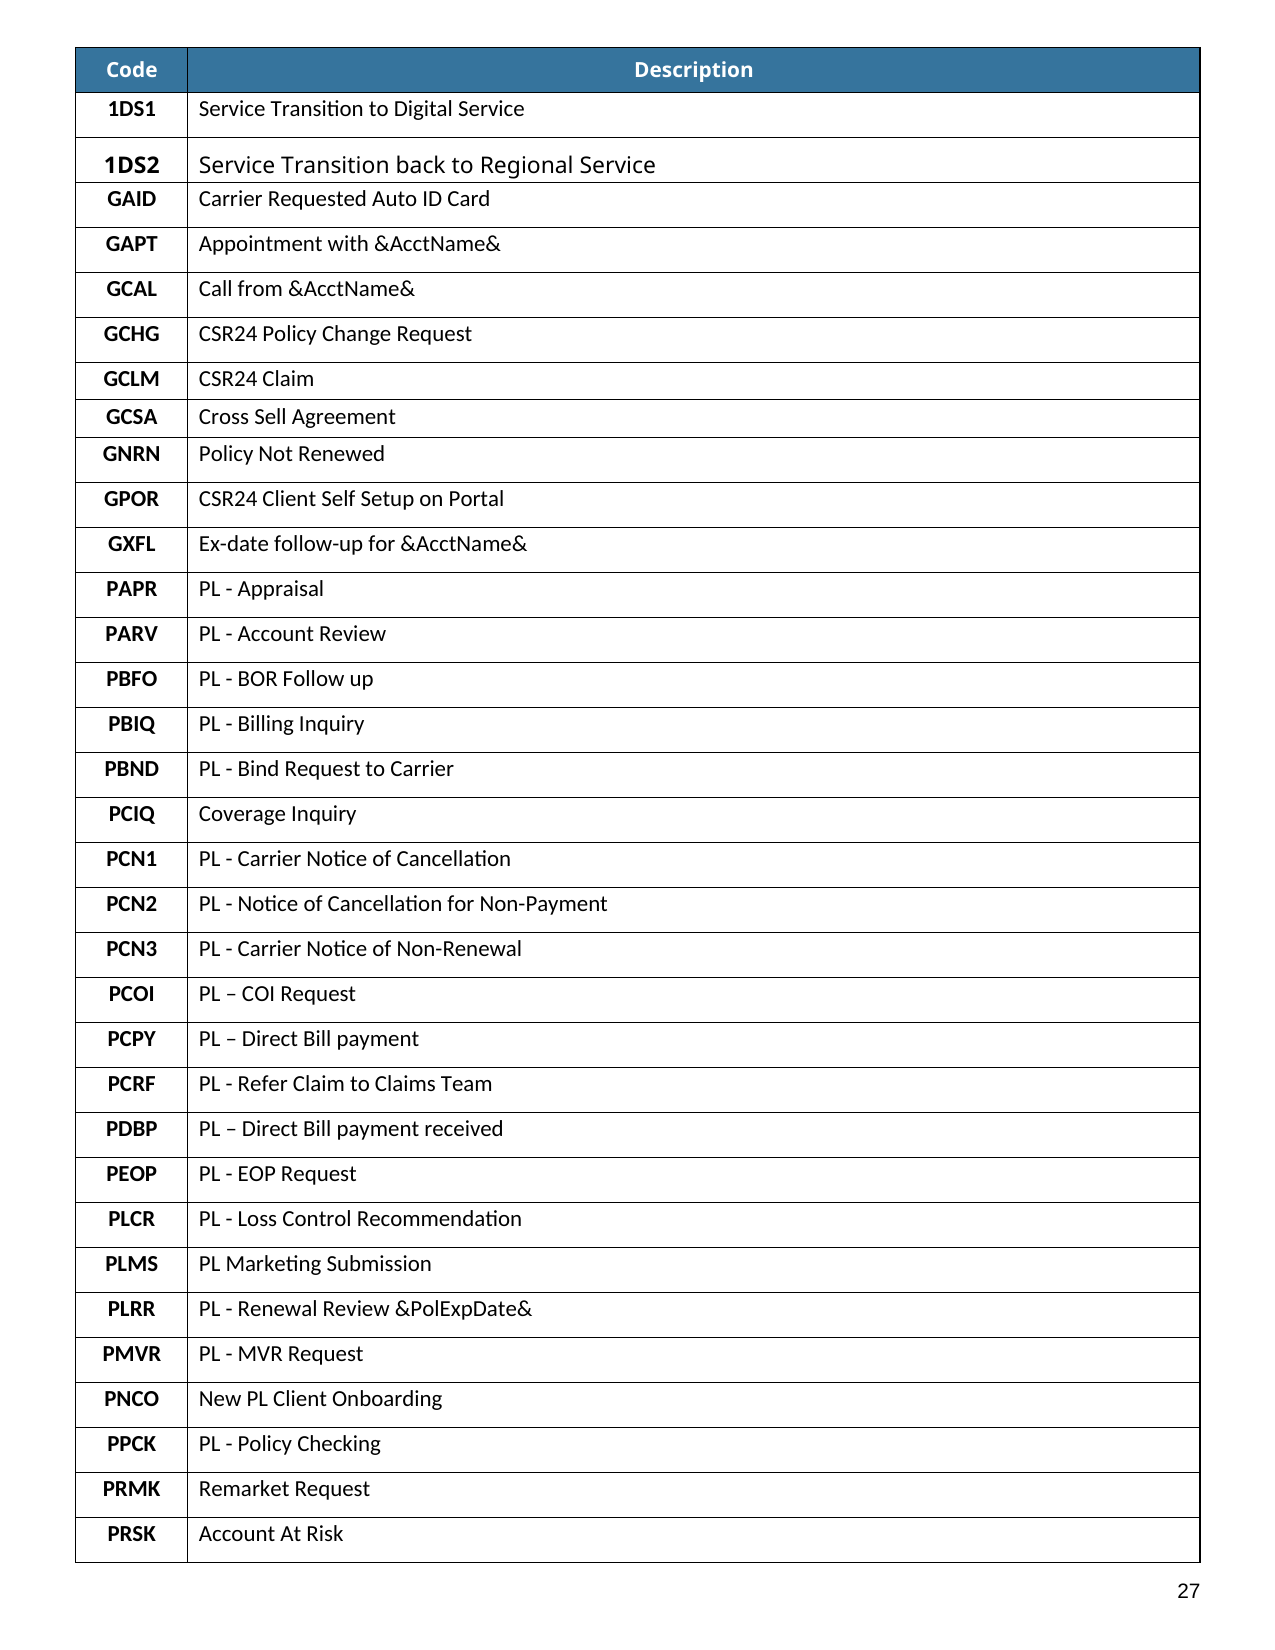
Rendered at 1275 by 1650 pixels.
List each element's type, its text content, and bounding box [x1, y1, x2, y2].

table_cell PL - Loss Control Recommendation [188, 1203, 1199, 1247]
table_cell GCLM [76, 363, 187, 399]
table_cell PL - MVR Request [188, 1338, 1199, 1382]
table_cell PL – Direct Bill payment [188, 1023, 1199, 1067]
table_cell GPOR [76, 483, 187, 527]
table_cell PCPY [76, 1023, 187, 1067]
table_cell GNRN [76, 438, 187, 482]
table_header Code [76, 48, 187, 92]
table_cell PLRR [76, 1293, 187, 1337]
table_cell CSR24 Claim [188, 363, 1199, 399]
table_cell PBFO [76, 663, 187, 707]
table_cell Appointment with &AcctName& [188, 228, 1199, 272]
table_cell PL - Carrier Notice of Non-Renewal [188, 933, 1199, 977]
table_cell GXFL [76, 528, 187, 572]
table_cell PDBP [76, 1113, 187, 1157]
table_cell PL - Account Review [188, 618, 1199, 662]
table_cell Ex-date follow-up for &AcctName& [188, 528, 1199, 572]
table_cell PL - BOR Follow up [188, 663, 1199, 707]
table_cell Remarket Request [188, 1473, 1199, 1517]
table_cell PMVR [76, 1338, 187, 1382]
table_cell CSR24 Client Self Setup on Portal [188, 483, 1199, 527]
table_cell PL Marketing Submission [188, 1248, 1199, 1292]
table_cell PBIQ [76, 708, 187, 752]
table_cell GCAL [76, 273, 187, 317]
table_cell PL – COI Request [188, 978, 1199, 1022]
table_cell PNCO [76, 1383, 187, 1427]
table_cell PARV [76, 618, 187, 662]
table_cell PRMK [76, 1473, 187, 1517]
table_cell PCN1 [76, 843, 187, 887]
table_cell PL - Refer Claim to Claims Team [188, 1068, 1199, 1112]
table_cell CSR24 Policy Change Request [188, 318, 1199, 362]
table_cell Service Transition to Digital Service [188, 93, 1199, 137]
table_cell PL - Policy Checking [188, 1428, 1199, 1472]
table_cell GCSA [76, 400, 187, 437]
table_cell PCN3 [76, 933, 187, 977]
table_cell Call from &AcctName& [188, 273, 1199, 317]
table_cell PL - Bind Request to Carrier [188, 753, 1199, 797]
table_cell PLMS [76, 1248, 187, 1292]
table_cell Policy Not Renewed [188, 438, 1199, 482]
table_cell 1DS1 [76, 93, 187, 137]
table_cell PL - Renewal Review &PolExpDate& [188, 1293, 1199, 1337]
table_cell PAPR [76, 573, 187, 617]
table_cell PRSK [76, 1518, 187, 1562]
table_cell PLCR [76, 1203, 187, 1247]
table_cell PL - Appraisal [188, 573, 1199, 617]
table_cell PL – Direct Bill payment received [188, 1113, 1199, 1157]
table_cell Service Transition back to Regional Service [188, 138, 1199, 182]
table_cell PEOP [76, 1158, 187, 1202]
table_cell GCHG [76, 318, 187, 362]
table_cell GAID [76, 183, 187, 227]
table_cell PBND [76, 753, 187, 797]
table_cell PPCK [76, 1428, 187, 1472]
table_cell GAPT [76, 228, 187, 272]
table_cell PCN2 [76, 888, 187, 932]
table_cell New PL Client Onboarding [188, 1383, 1199, 1427]
table_cell Coverage Inquiry [188, 798, 1199, 842]
table_cell PL - Notice of Cancellation for Non-Payment [188, 888, 1199, 932]
table_cell Account At Risk [188, 1518, 1199, 1562]
table_cell Cross Sell Agreement [188, 400, 1199, 437]
table_cell PCIQ [76, 798, 187, 842]
table_cell PL - Carrier Notice of Cancellation [188, 843, 1199, 887]
table_cell PL - Billing Inquiry [188, 708, 1199, 752]
table_cell Carrier Requested Auto ID Card [188, 183, 1199, 227]
table_cell 1DS2 [76, 138, 187, 182]
table_cell PCRF [76, 1068, 187, 1112]
table_cell PCOI [76, 978, 187, 1022]
table_header Description [188, 48, 1199, 92]
table_cell PL - EOP Request [188, 1158, 1199, 1202]
